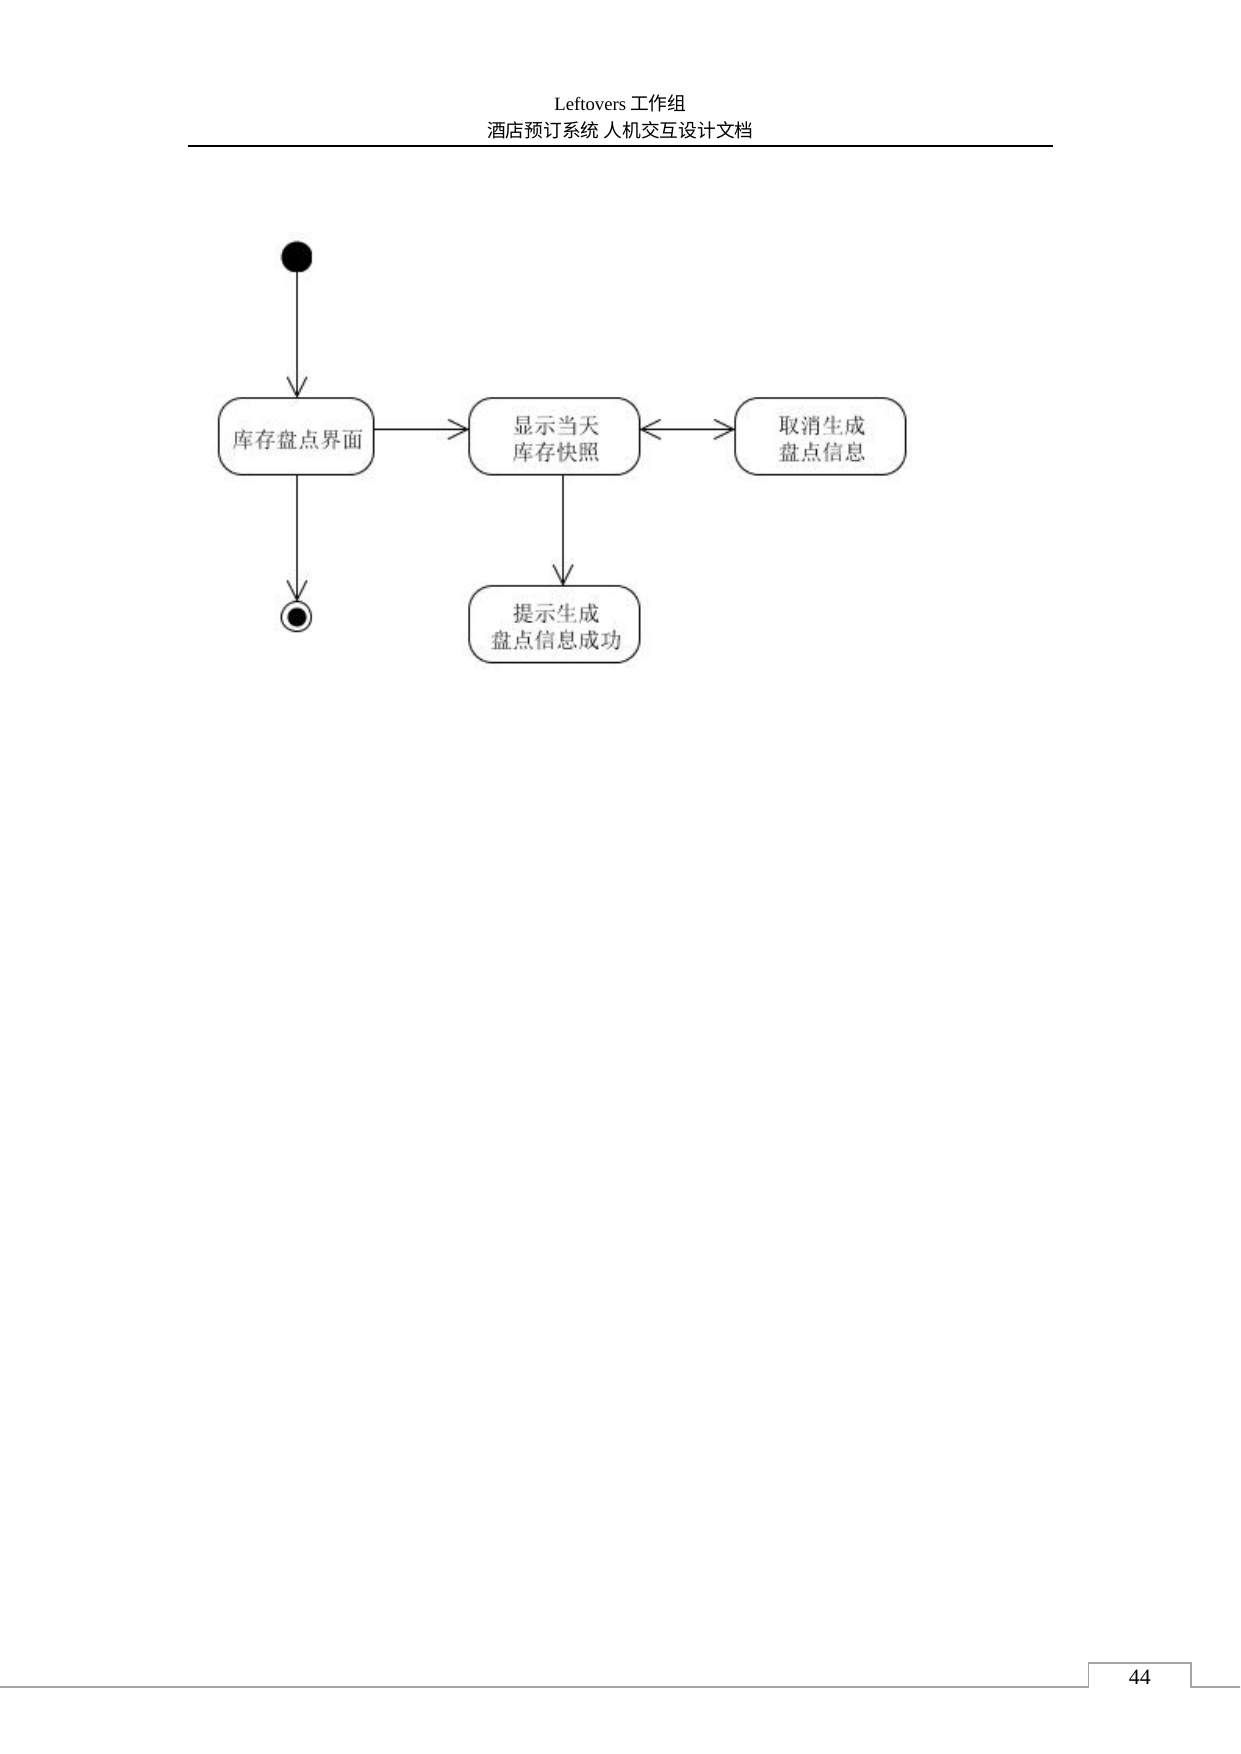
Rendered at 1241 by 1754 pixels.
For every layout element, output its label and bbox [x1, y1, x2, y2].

picture [187, 194, 938, 695]
